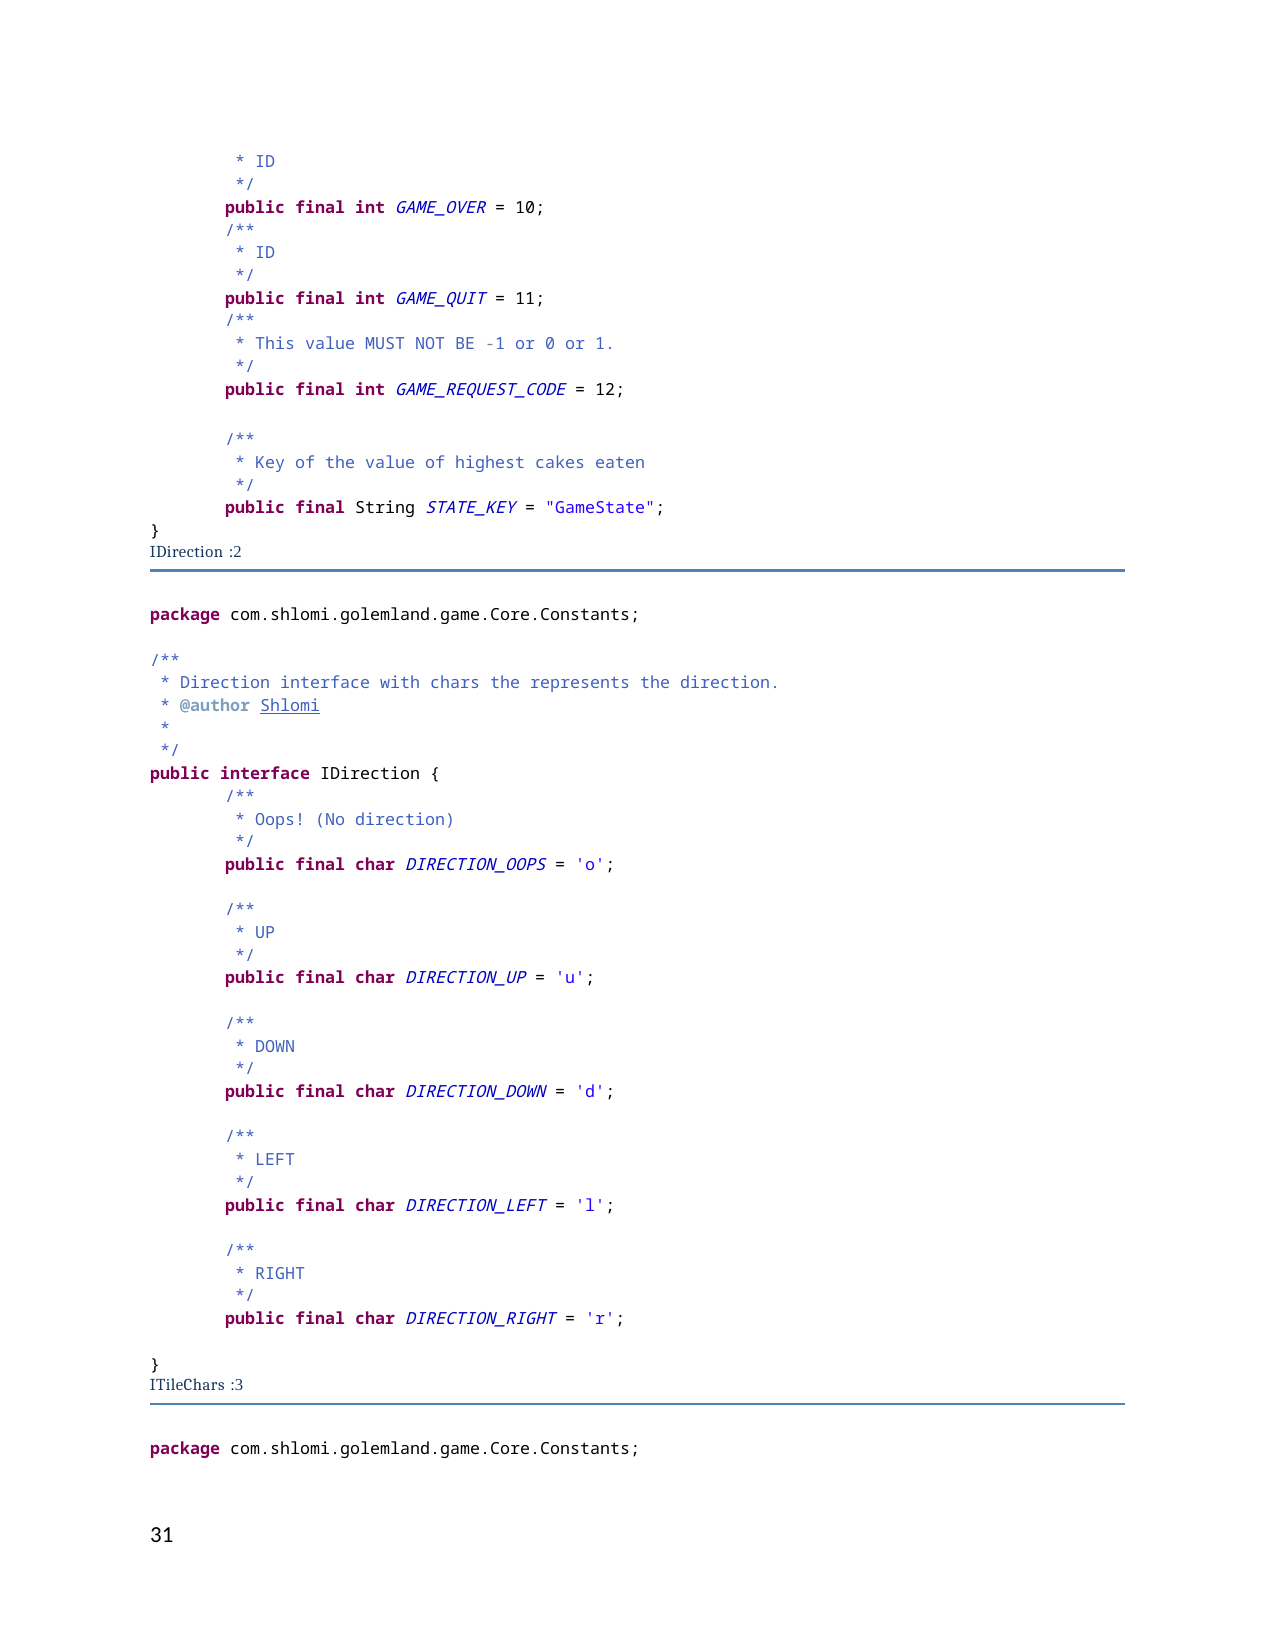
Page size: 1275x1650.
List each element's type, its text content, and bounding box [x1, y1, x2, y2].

text /** [150, 218, 1125, 241]
text * DOWN [150, 1034, 1125, 1057]
text } [150, 519, 1125, 541]
text * UP [150, 921, 1125, 943]
text */ [150, 943, 1125, 966]
text public interface IDirection { [150, 762, 1125, 784]
text /** [150, 1012, 1125, 1034]
text * [150, 716, 1125, 739]
text */ [150, 830, 1125, 853]
text public final char DIRECTION_RIGHT = 'r'; [150, 1307, 1125, 1329]
text * LEFT [150, 1148, 1125, 1171]
text public final char DIRECTION_LEFT = 'l'; [150, 1193, 1125, 1216]
text */ [150, 1057, 1125, 1080]
title 2: IDirection [150, 541, 1125, 569]
text */ [150, 173, 1125, 195]
text */ [150, 739, 1125, 762]
text public final int GAME_OVER = 10; [150, 195, 1125, 218]
text */ [150, 354, 1125, 377]
text * ID [150, 150, 1125, 173]
text * This value MUST NOT BE -1 or 0 or 1. [150, 332, 1125, 354]
text * @author Shlomi [150, 694, 1125, 716]
text public final char DIRECTION_OOPS = 'o'; [150, 853, 1125, 875]
text * Direction interface with chars the represents the direction. [150, 671, 1125, 694]
text /** [150, 428, 1125, 451]
title 3: ITileChars [150, 1375, 1125, 1403]
text * RIGHT [150, 1261, 1125, 1284]
text /** [150, 648, 1125, 671]
text /** [150, 309, 1125, 332]
text public final String STATE_KEY = "GameState"; [150, 496, 1125, 519]
text } [150, 1352, 1125, 1375]
text /** [150, 1125, 1125, 1148]
text public final char DIRECTION_UP = 'u'; [150, 966, 1125, 989]
text package com.shlomi.golemland.game.Core.Constants; [150, 603, 1125, 626]
text */ [150, 1284, 1125, 1307]
text * Key of the value of highest cakes eaten [150, 451, 1125, 473]
text public final int GAME_QUIT = 11; [150, 286, 1125, 309]
text package com.shlomi.golemland.game.Core.Constants; [150, 1436, 1125, 1459]
text * Oops! (No direction) [150, 807, 1125, 830]
text /** [150, 898, 1125, 921]
text public final int GAME_REQUEST_CODE = 12; [150, 377, 1125, 400]
text public final char DIRECTION_DOWN = 'd'; [150, 1080, 1125, 1102]
text */ [150, 1171, 1125, 1193]
text /** [150, 1239, 1125, 1261]
text * ID [150, 241, 1125, 263]
text */ [150, 473, 1125, 496]
text */ [150, 263, 1125, 286]
text /** [150, 784, 1125, 807]
